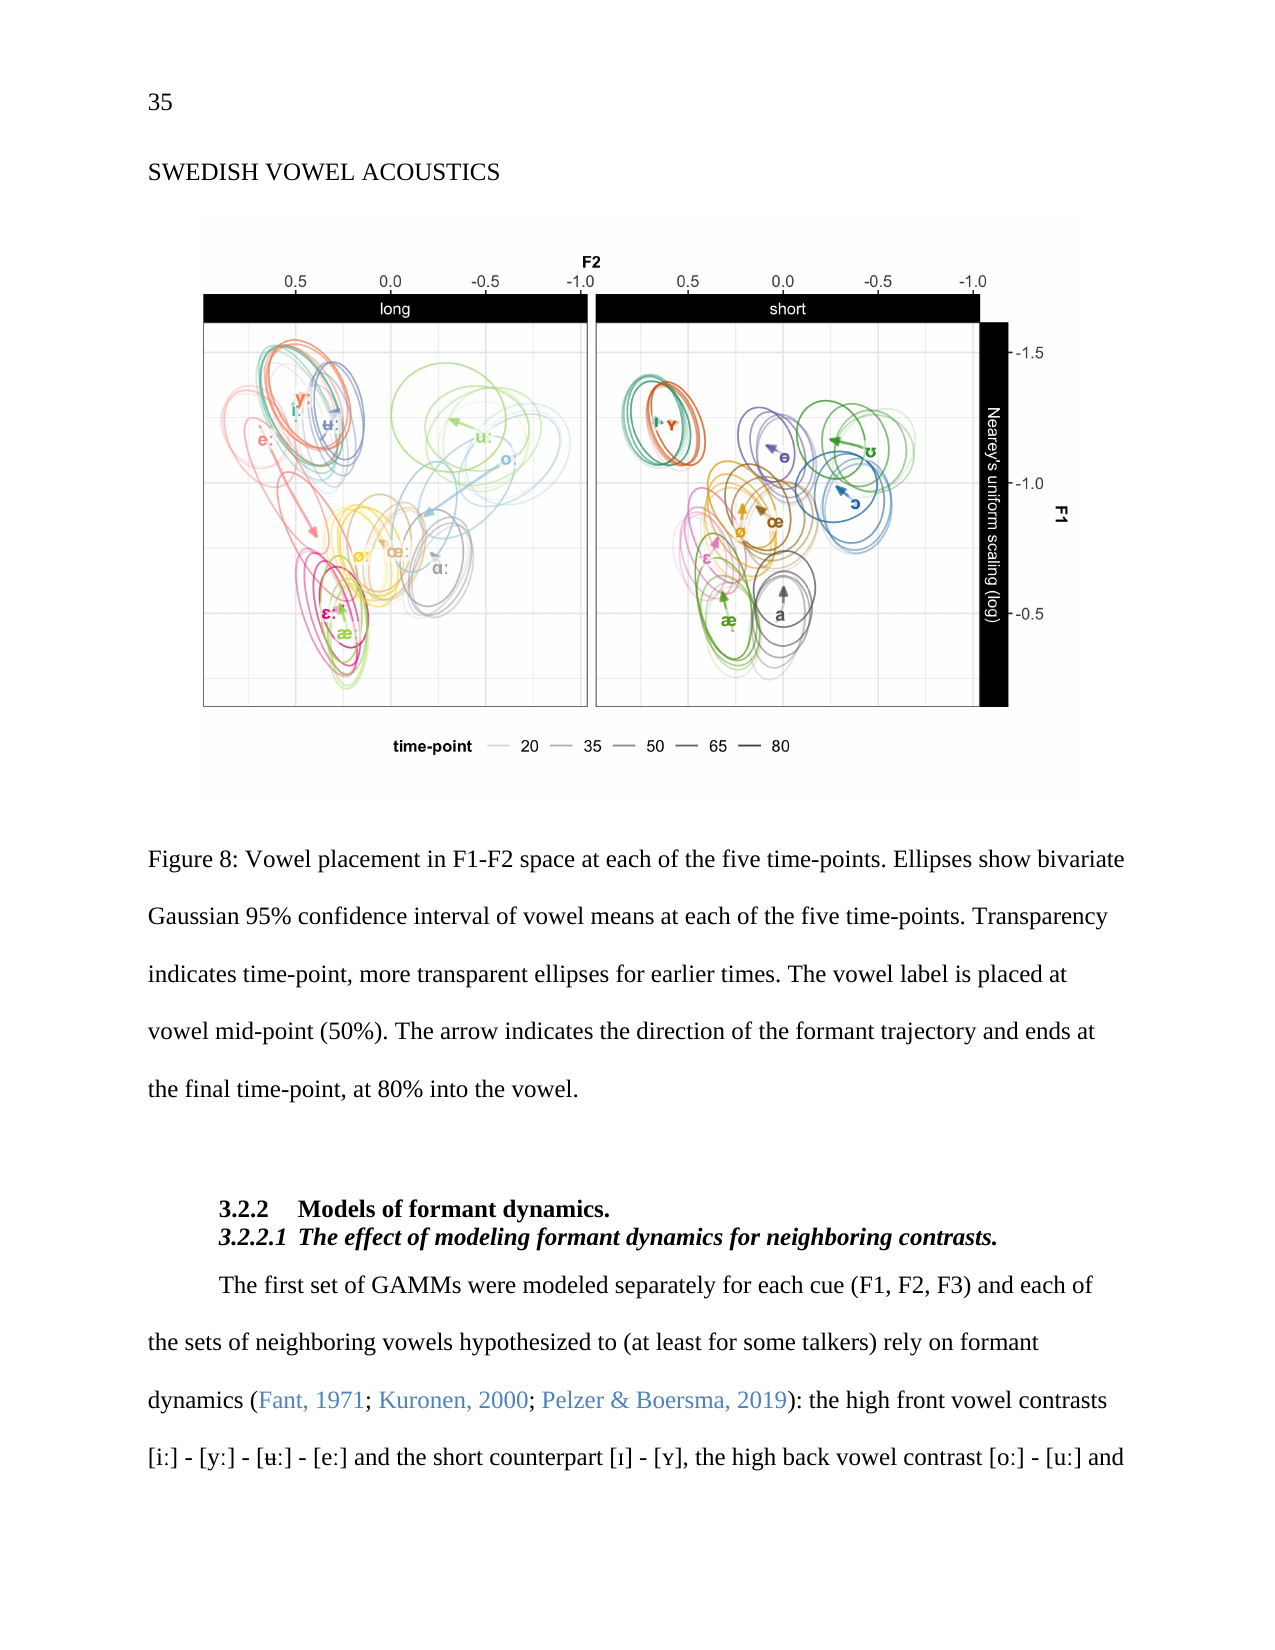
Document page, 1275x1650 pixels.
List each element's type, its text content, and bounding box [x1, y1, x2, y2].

picture [196, 215, 1079, 803]
text Figure 8: Vowel placement in F1-F2 space at each of the five time-points. Ellipses show bivariate Gaussian 95% confidence interval of vowel means at each of the five time-points. Transparency indicates time-point, more transparent ellipses for earlier times. The vowel label is placed at vowel mid-point (50%). The arrow indicates the direction of the formant trajectory and ends at the final time-point, at 80% into the vowel. [148, 844, 1127, 1102]
subtitle 3.2.2 Models of formant dynamics. [148, 1194, 1127, 1222]
subtitle 3.2.2.1 The effect of modeling formant dynamics for neighboring contrasts. [148, 1222, 1127, 1251]
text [148, 1270, 1127, 1471]
